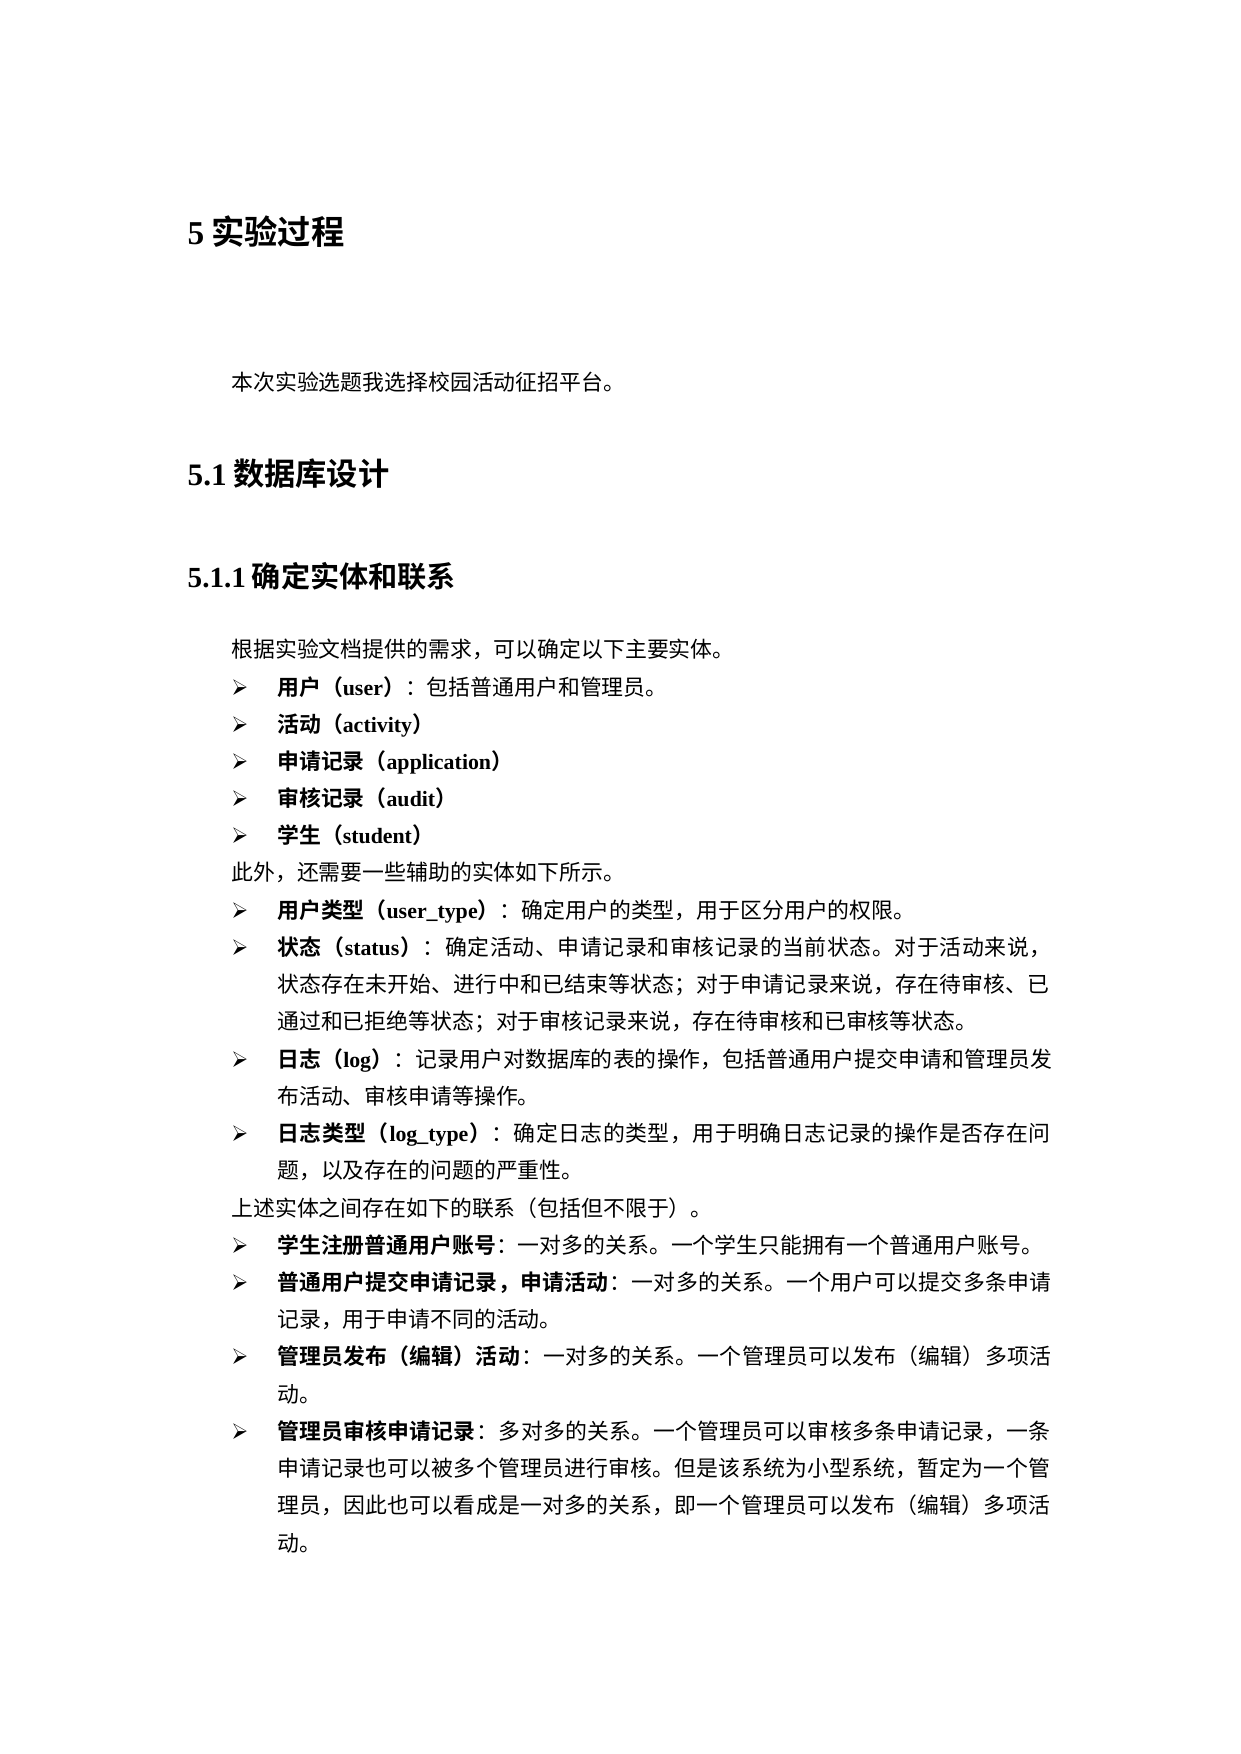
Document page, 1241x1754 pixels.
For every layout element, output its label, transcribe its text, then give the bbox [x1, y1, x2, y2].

text 根据实验文档提供的需求，可以确定以下主要实体。 [187, 632, 1053, 664]
text 5.1数据库设计 [187, 439, 1053, 504]
text 此外，还需要一些辅助的实体如下所示。 [187, 855, 1053, 887]
text 本次实验选题我选择校园活动征招平台。 [187, 365, 1053, 397]
text 上述实体之间存在如下的联系（包括但不限于）。 [187, 1190, 1053, 1223]
list 用户（user）：包括普通用户和管理员。 [231, 669, 1053, 702]
list 状态（status）：确定活动、申请记录和审核记录的当前状态。对于活动来说，状态存在未开始、进行中和已结束等状态；对于申请记录来说，存在待审核、已通过和已拒绝等状态；对于审核记录来说，存在待审核和已审核等状态。 [231, 929, 1053, 1036]
list 审核记录（audit） [231, 781, 1053, 813]
list 日志类型（log_type）：确定日志的类型，用于明确日志记录的操作是否存在问题，以及存在的问题的严重性。 [231, 1116, 1053, 1185]
list 管理员审核申请记录：多对多的关系。一个管理员可以审核多条申请记录，一条申请记录也可以被多个管理员进行审核。但是该系统为小型系统，暂定为一个管理员，因此也可以看成是一对多的关系，即一个管理员可以发布（编辑）多项活动。 [231, 1413, 1053, 1558]
list 学生（student） [231, 818, 1053, 850]
list 管理员发布（编辑）活动：一对多的关系。一个管理员可以发布（编辑）多项活动。 [231, 1339, 1053, 1409]
list 用户类型（user_type）：确定用户的类型，用于区分用户的权限。 [231, 892, 1053, 925]
list 日志（log）：记录用户对数据库的表的操作，包括普通用户提交申请和管理员发布活动、审核申请等操作。 [231, 1041, 1053, 1111]
list 学生注册普通用户账号：一对多的关系。一个学生只能拥有一个普通用户账号。 [231, 1227, 1053, 1260]
list 活动（activity） [231, 706, 1053, 739]
subtitle 5实验过程 [187, 197, 1053, 262]
text 5.1.1确定实体和联系 [187, 542, 1053, 607]
list 普通用户提交申请记录，申请活动：一对多的关系。一个用户可以提交多条申请记录，用于申请不同的活动。 [231, 1264, 1053, 1334]
list 申请记录（application） [231, 743, 1053, 776]
